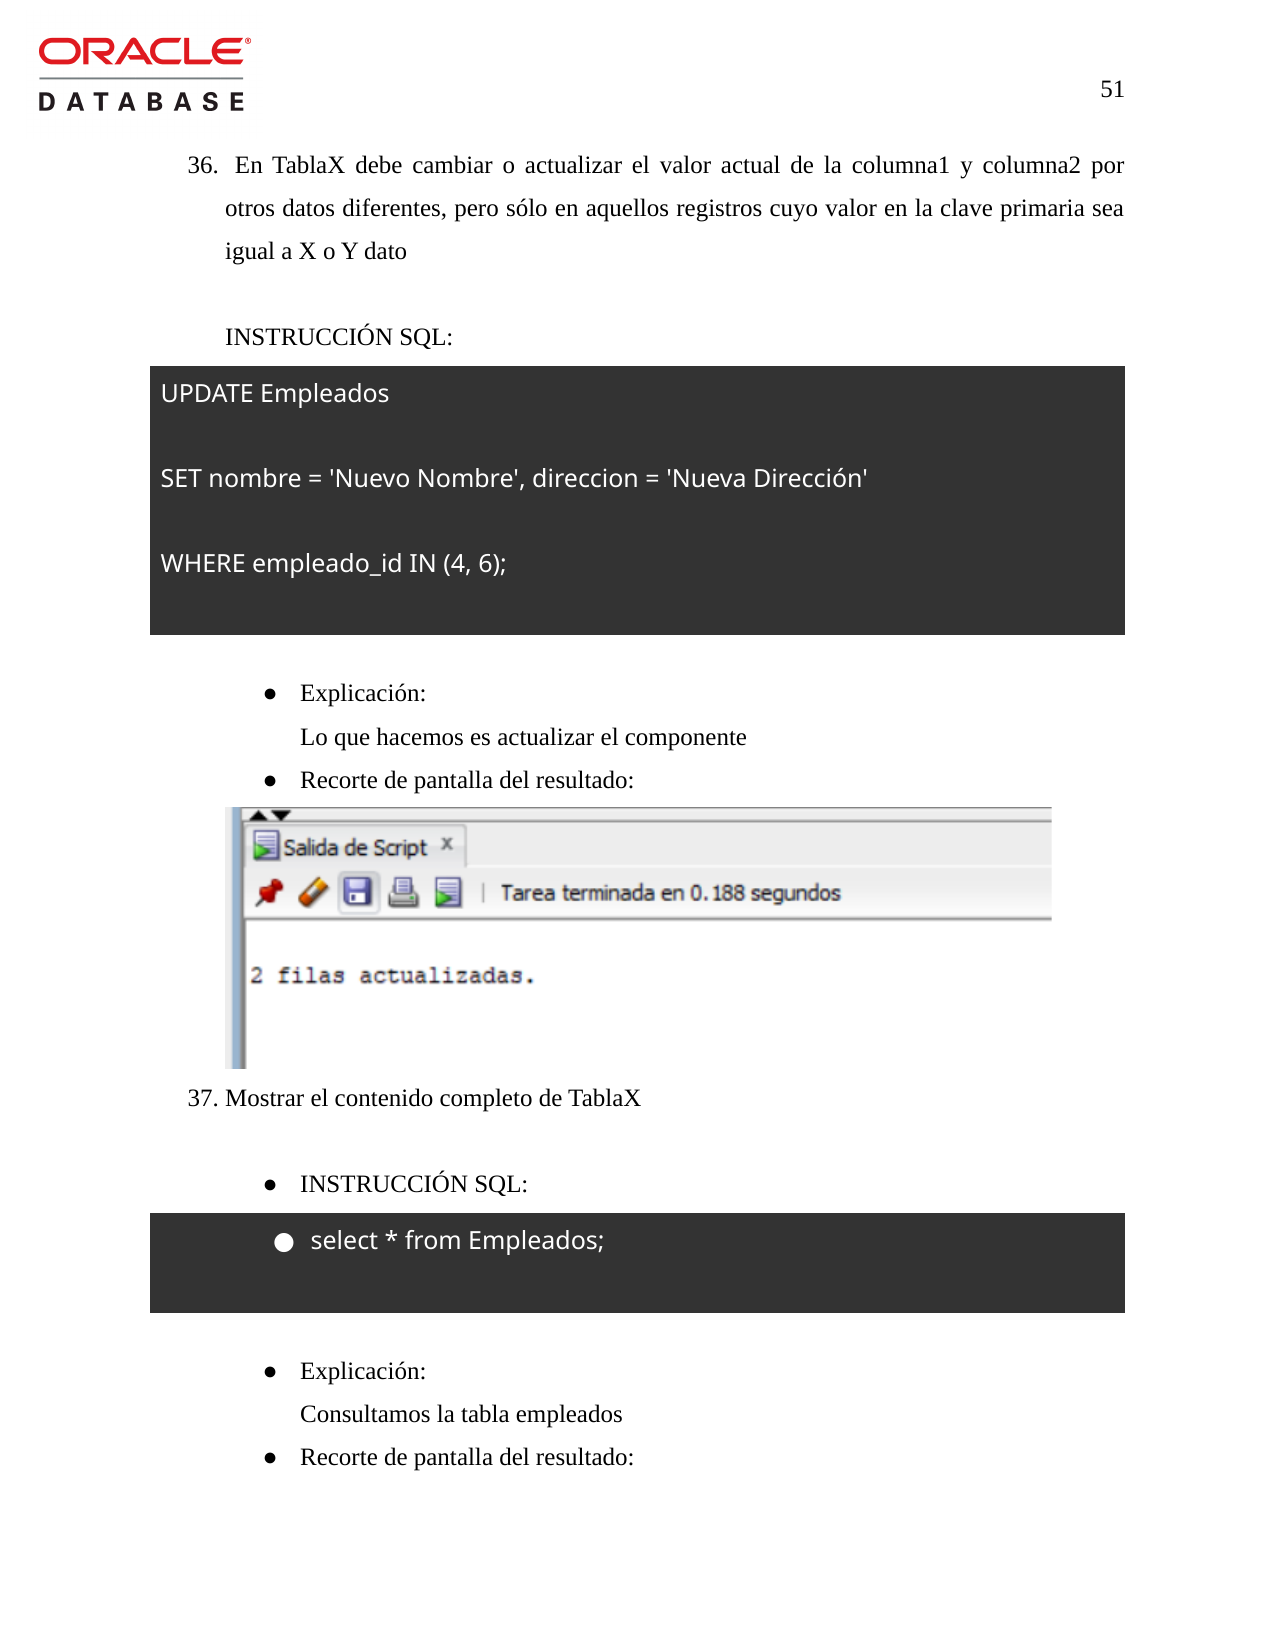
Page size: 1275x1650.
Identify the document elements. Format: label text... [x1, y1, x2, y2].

text Consultamos la tabla empleados [300, 1399, 1125, 1428]
text Lo que hacemos es actualizar el componente [300, 722, 1125, 750]
list INSTRUCCIÓN SQL: [262, 1169, 1125, 1198]
list Explicación: [262, 678, 1125, 707]
table_header UPDATE Empleados SET nombre = 'Nuevo Nombre', direccion = 'Nueva Dirección' WHERE empleado_id IN (4, 6); [150, 366, 1125, 635]
list Mostrar el contenido completo de TablaX [187, 1083, 1125, 1112]
list Recorte de pantalla del resultado: [262, 1442, 1125, 1471]
picture [26, 10, 264, 139]
list Recorte de pantalla del resultado: [262, 765, 1125, 793]
list Explicación: [262, 1356, 1125, 1385]
list En TablaX debe cambiar o actualizar el valor actual de la columna1 y columna2 por otros datos diferentes, pero sólo en aquellos registros cuyo valor en la clave primaria sea igual a X o Y dato [187, 150, 1125, 265]
picture [225, 807, 1052, 1069]
text INSTRUCCIÓN SQL: [225, 322, 1125, 351]
table_header select * from Empleados; [150, 1213, 1125, 1313]
